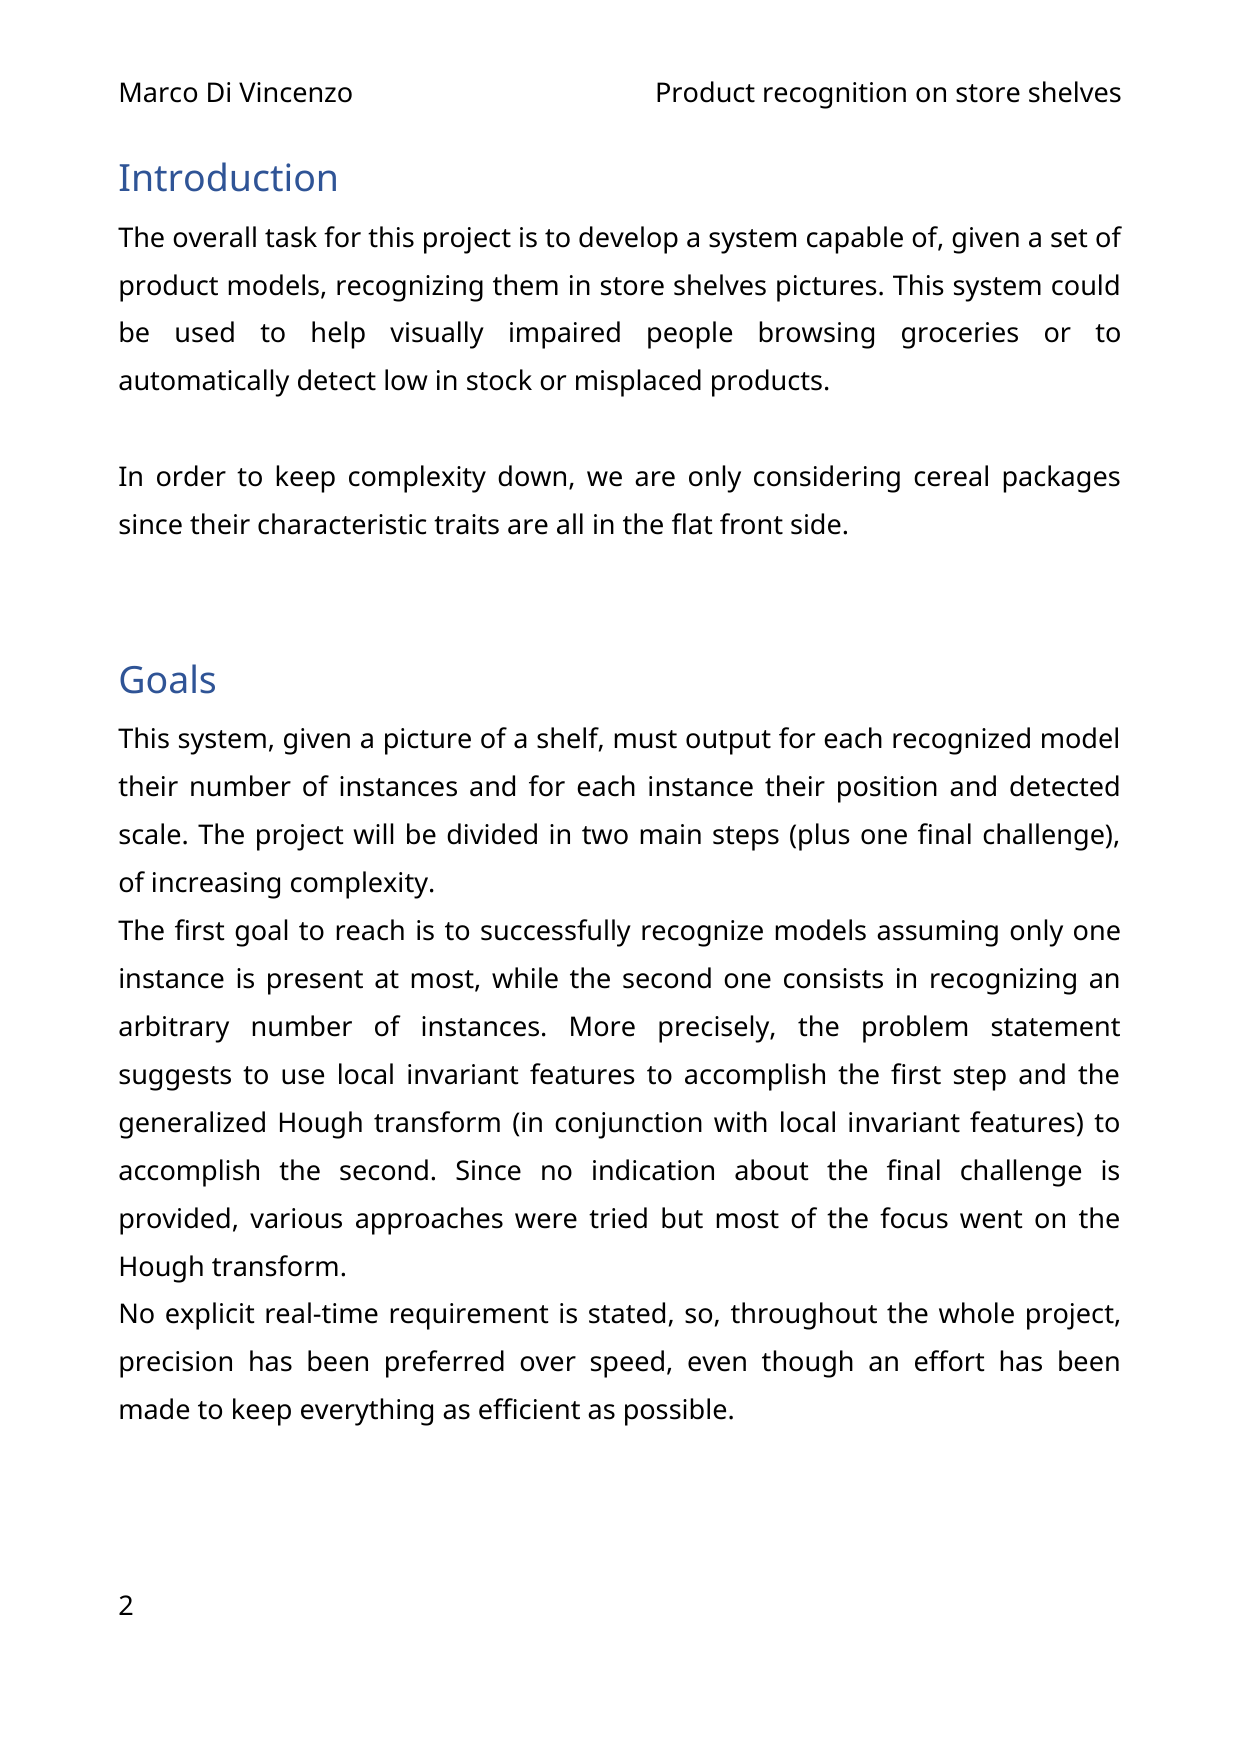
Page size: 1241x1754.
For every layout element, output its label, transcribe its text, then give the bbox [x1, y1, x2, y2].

text The first goal to reach is to successfully recognize models assuming only one instance is present at most, while the second one consists in recognizing an arbitrary number of instances. More precisely, the problem statement suggests to use local invariant features to accomplish the first step and the generalized Hough transform (in conjunction with local invariant features) to accomplish the second. Since no indication about the final challenge is provided, various approaches were tried but most of the focus went on the Hough transform. [118, 912, 1122, 1284]
text No explicit real-time requirement is stated, so, throughout the whole project, precision has been preferred over speed, even though an effort has been made to keep everything as efficient as possible. [118, 1295, 1122, 1428]
text This system, given a picture of a shelf, must output for each recognized model their number of instances and for each instance their position and detected scale. The project will be divided in two main steps (plus one final challenge), of increasing complexity. [118, 720, 1122, 901]
subtitle Goals [118, 653, 1122, 704]
subtitle Introduction [118, 152, 1122, 203]
text The overall task for this project is to develop a system capable of, given a set of product models, recognizing them in store shelves pictures. This system could be used to help visually impaired people browsing groceries or to automatically detect low in stock or misplaced products. [118, 218, 1122, 399]
text In order to keep complexity down, we are only considering cereal packages since their characteristic traits are all in the flat front side. [118, 458, 1122, 542]
